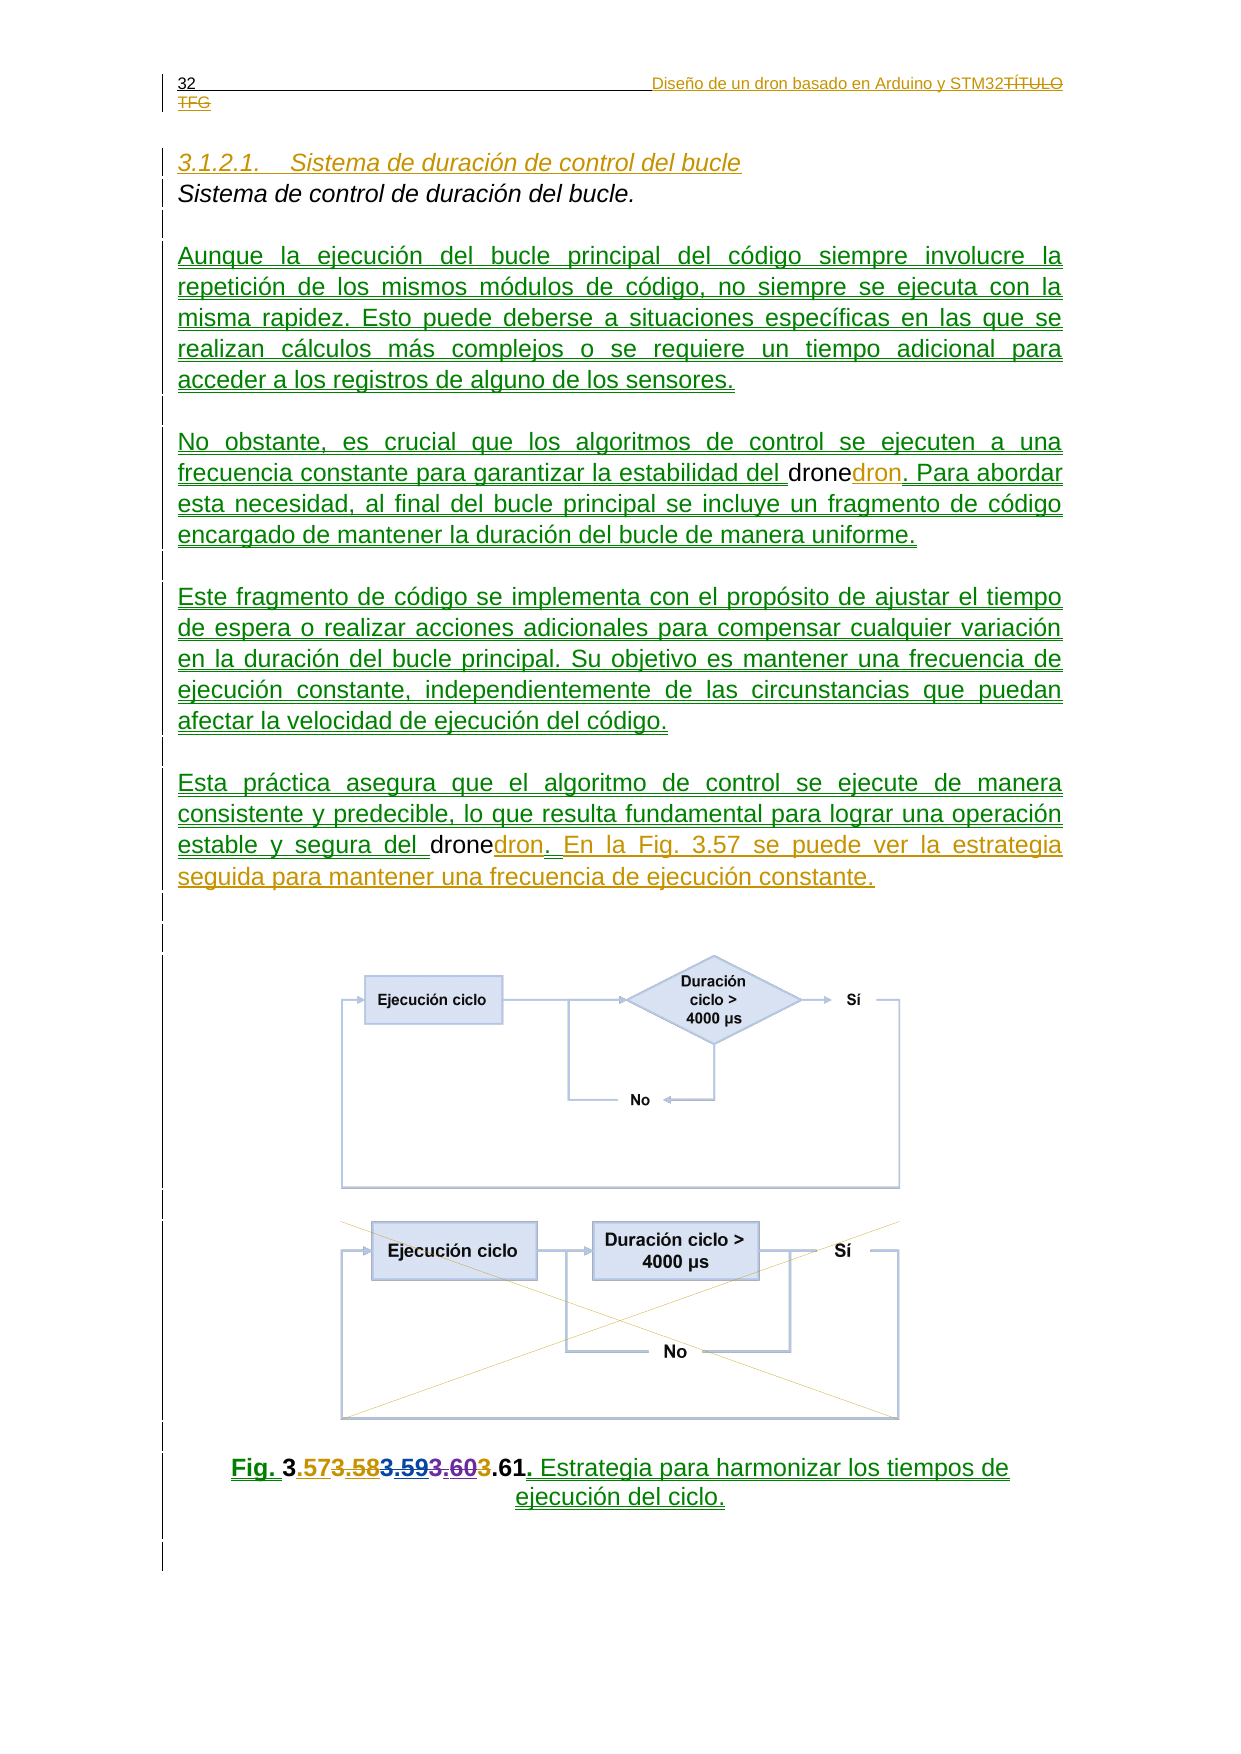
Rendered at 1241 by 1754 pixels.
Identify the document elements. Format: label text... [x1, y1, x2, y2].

picture [343, 1221, 897, 1320]
picture [344, 1322, 896, 1420]
picture [340, 1222, 617, 1419]
picture [340, 954, 901, 1189]
picture [623, 1222, 900, 1419]
text 3 [177, 1453, 1063, 1511]
